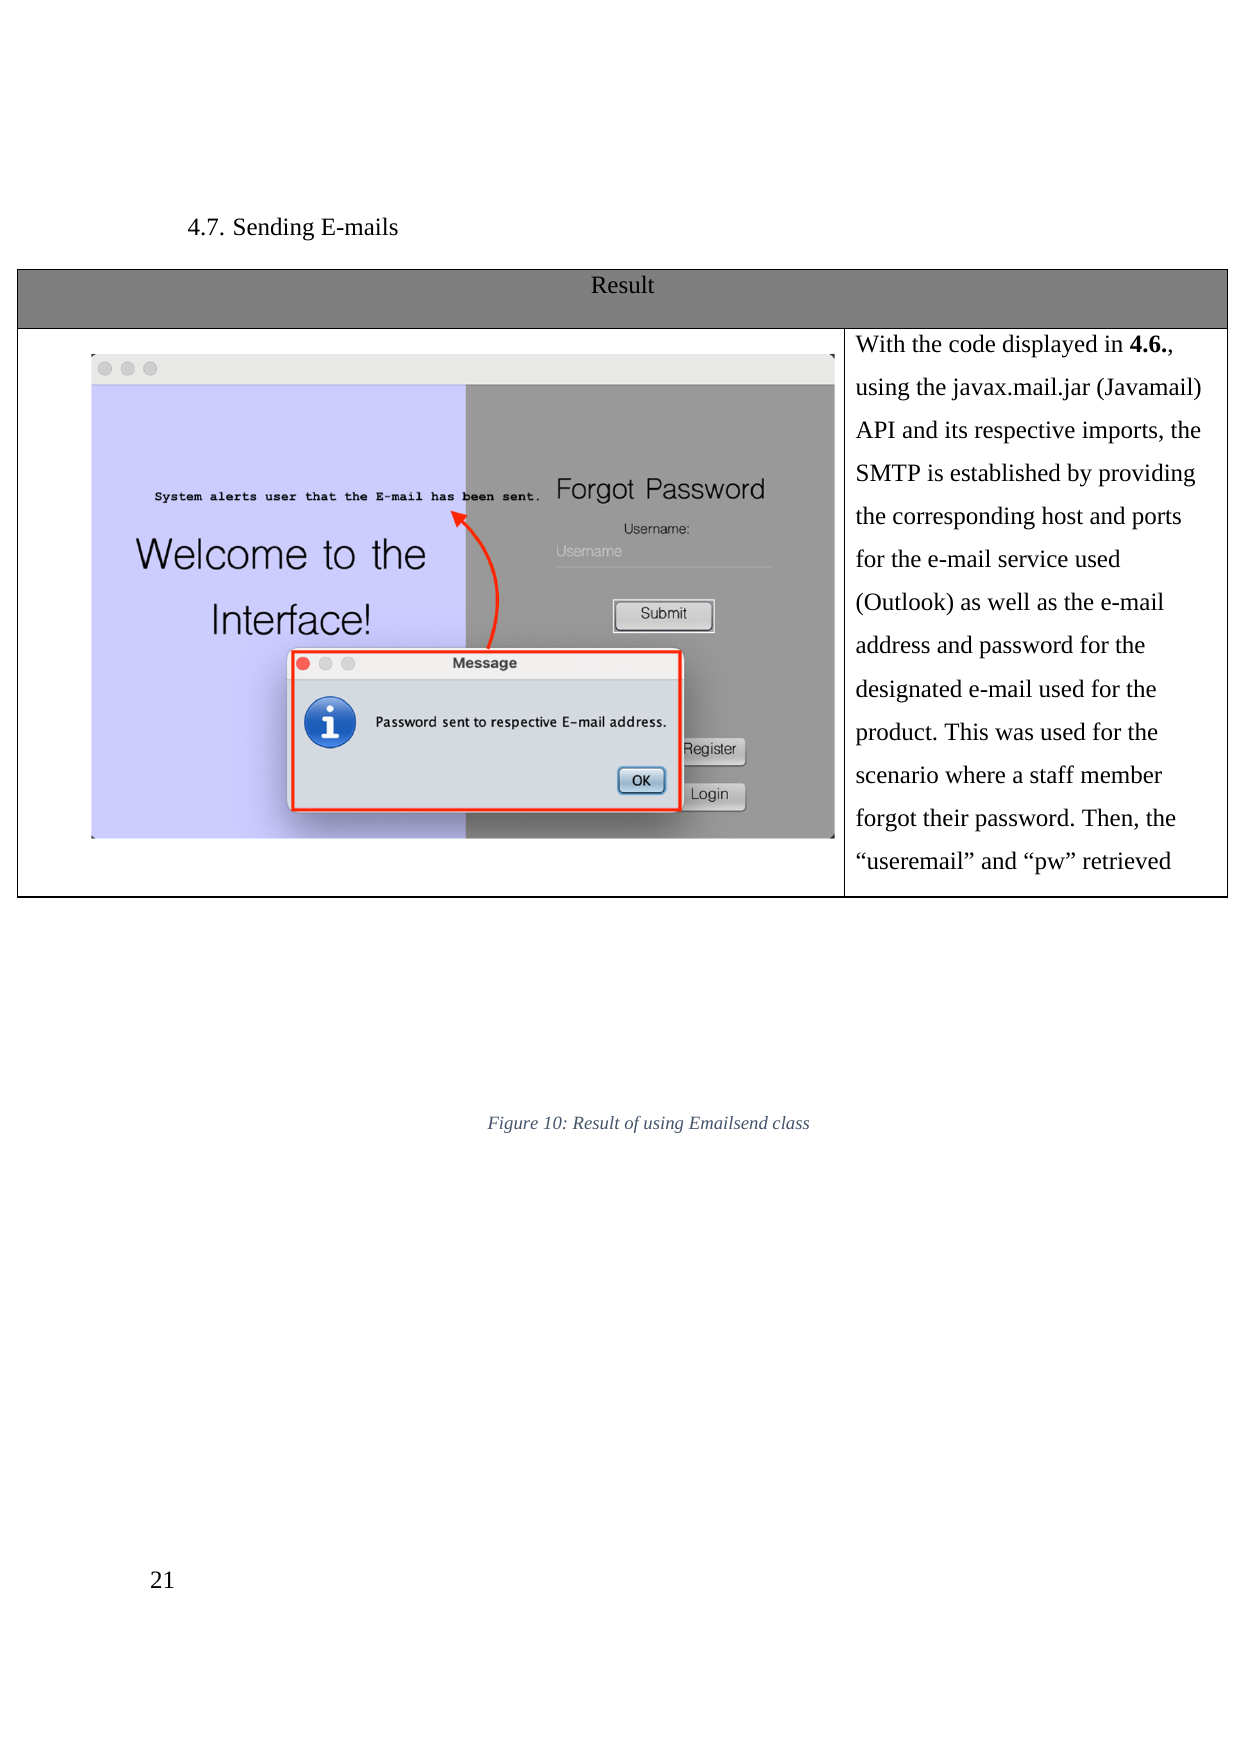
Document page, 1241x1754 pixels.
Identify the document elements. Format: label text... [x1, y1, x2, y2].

table_cell With the code displayed in 4.6., using the javax.mail.jar (Javamail) API and its respective imports, the SMTP is established by providing the corresponding host and ports for the e-mail service used (Outlook) as well as the e-mail address and password for the designated e-mail used for the product. This was used for the scenario where a staff member forgot their password. Then, the “useremail” and “pw” retrieved from the database which is assigned to the username is utilised to send the email to the individual about their account password. [845, 329, 1227, 896]
table_cell [18, 329, 844, 896]
picture [87, 351, 839, 839]
table_header Result [18, 270, 1227, 328]
subtitle Sending E-mails [187, 212, 1090, 240]
